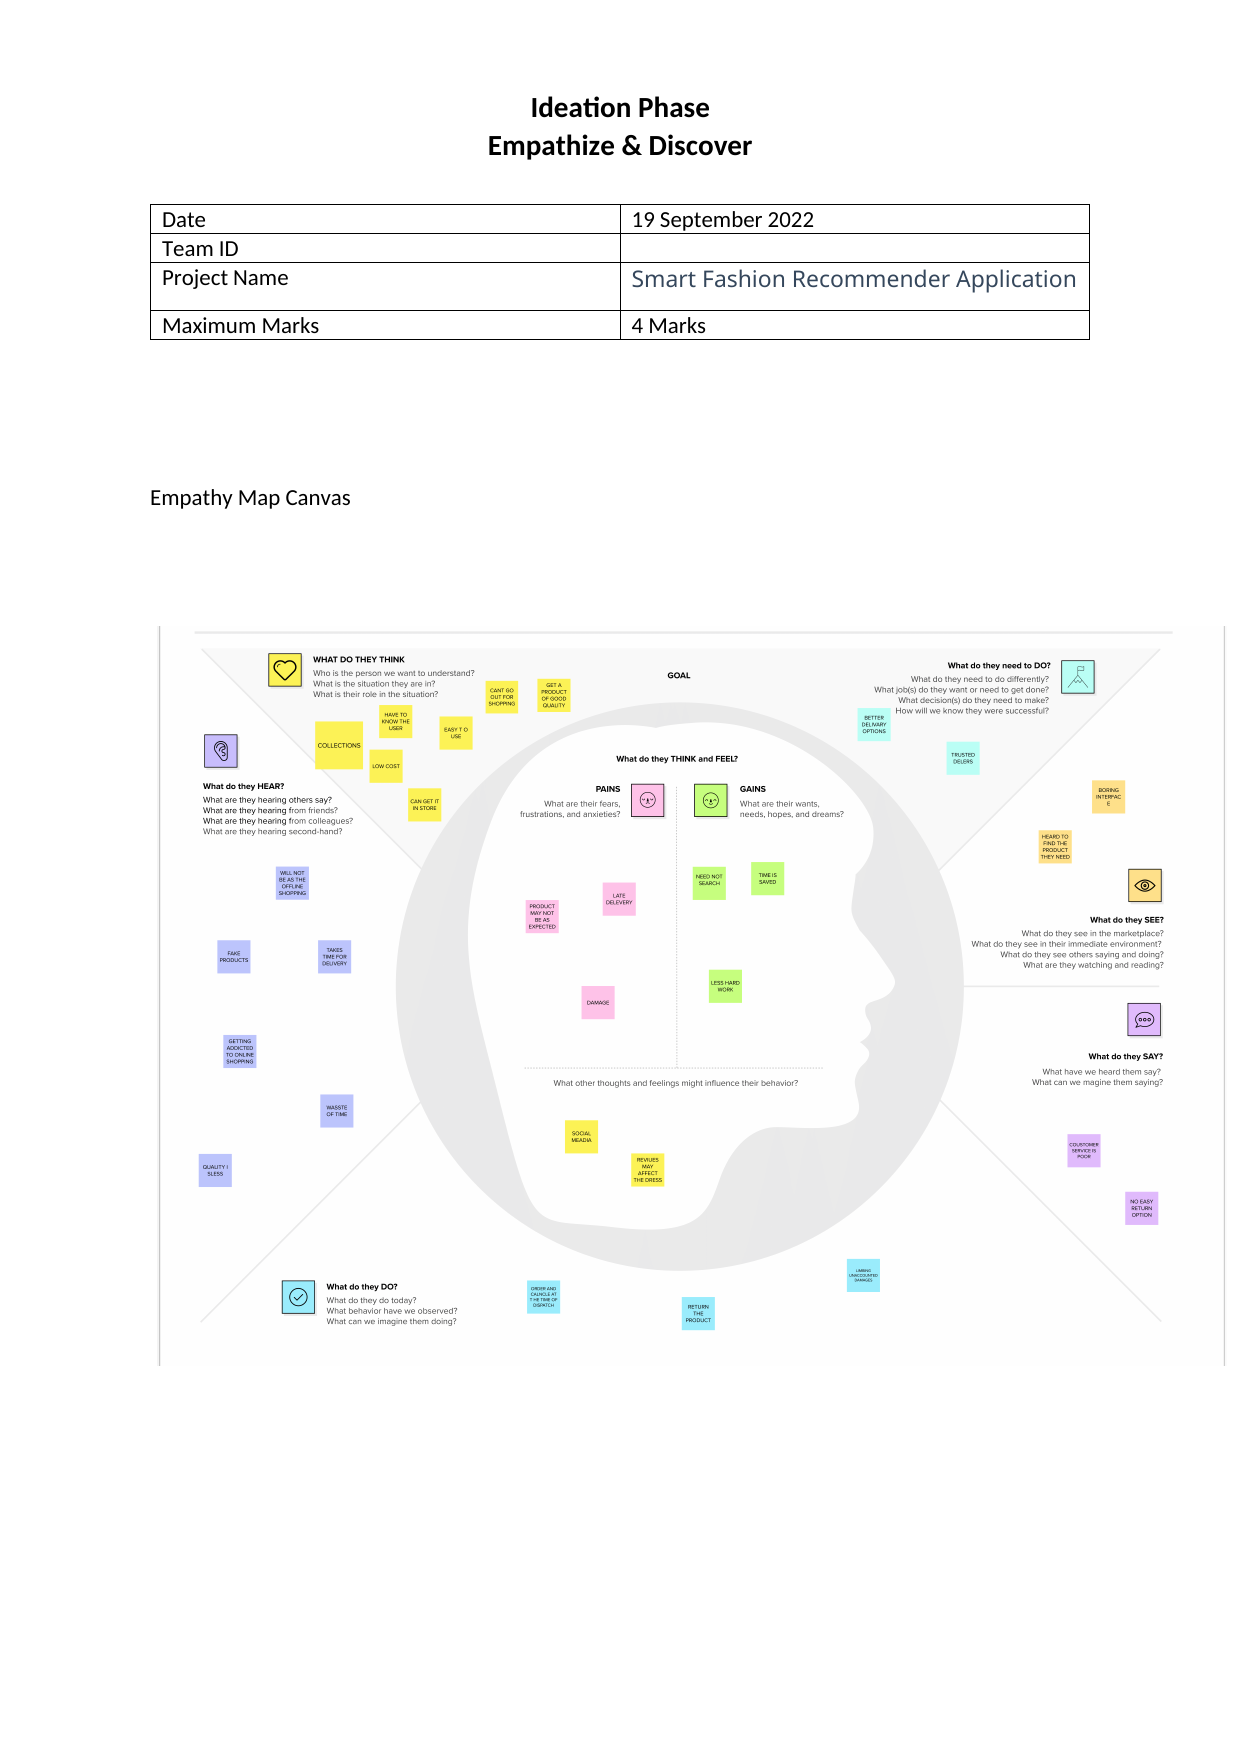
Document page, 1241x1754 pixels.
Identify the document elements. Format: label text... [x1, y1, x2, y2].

table_cell [621, 234, 1089, 262]
text Empathy Map Canvas [150, 483, 1090, 511]
table_header Date [151, 205, 620, 233]
text Empathize & Discover [150, 127, 1090, 163]
table_header 19 September 2022 [621, 205, 1089, 233]
table_cell 4 Marks [621, 311, 1089, 339]
table_cell Maximum Marks [151, 311, 620, 339]
table_cell Project Name [151, 263, 620, 310]
table_cell Smart Fashion Recommender Application [621, 263, 1089, 310]
table_cell Team ID [151, 234, 620, 262]
text Ideation Phase [150, 89, 1090, 124]
